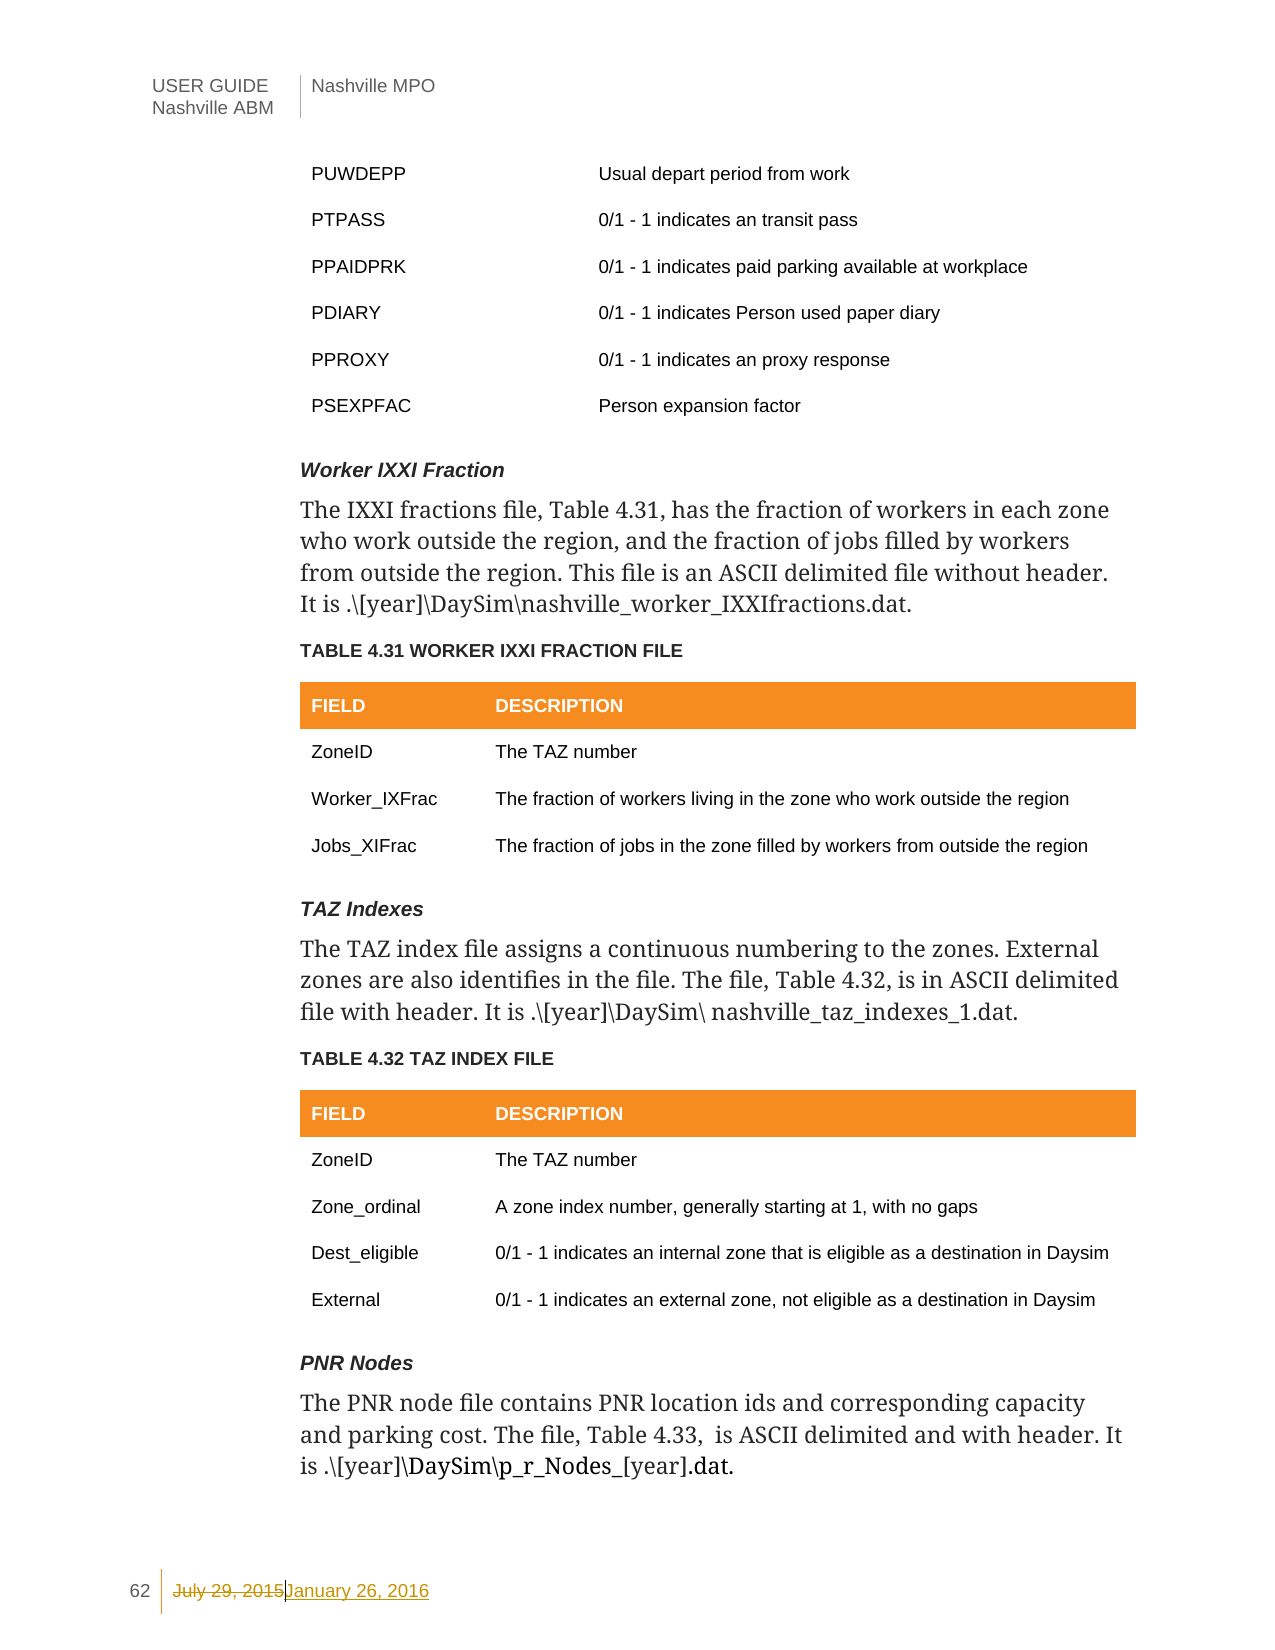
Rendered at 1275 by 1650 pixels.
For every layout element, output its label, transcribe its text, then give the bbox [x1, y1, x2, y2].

subtitle TAZ Indexes [300, 889, 1125, 921]
table_cell External [300, 1276, 484, 1323]
table_cell PUWDEPP [300, 150, 587, 197]
table_cell The TAZ number [484, 1137, 1136, 1183]
table_cell PSEXPFAC [300, 383, 587, 429]
table_cell Usual depart period from work [587, 150, 1103, 197]
table_header FIELD [300, 682, 484, 729]
table_cell Person expansion factor [587, 383, 1103, 429]
table_cell PPAIDPRK [300, 243, 587, 290]
table_cell Zone_ordinal [300, 1183, 484, 1230]
table_cell 0/1 - 1 indicates an internal zone that is eligible as a destination in Daysim [484, 1230, 1136, 1276]
subtitle Worker IXXI Fraction [300, 450, 1125, 481]
table_cell The fraction of jobs in the zone filled by workers from outside the region [484, 822, 1136, 868]
table_cell 0/1 - 1 indicates paid parking available at workplace [587, 243, 1103, 290]
table_cell The fraction of workers living in the zone who work outside the region [484, 775, 1136, 822]
table_cell The TAZ number [484, 729, 1136, 775]
table_cell 0/1 - 1 indicates an proxy response [587, 336, 1103, 383]
table_cell ZoneID [300, 729, 484, 775]
table_cell Jobs_XIFrac [300, 822, 484, 868]
table_cell PDIARY [300, 290, 587, 336]
table_header DESCRIPTION [484, 682, 1136, 729]
table_cell 0/1 - 1 indicates an transit pass [587, 197, 1103, 243]
table_cell 0/1 - 1 indicates Person used paper diary [587, 290, 1103, 336]
table_cell A zone index number, generally starting at 1, with no gaps [484, 1183, 1136, 1230]
table_cell Worker_IXFrac [300, 775, 484, 822]
table_cell PPROXY [300, 336, 587, 383]
table_cell Dest_eligible [300, 1230, 484, 1276]
table_cell PTPASS [300, 197, 587, 243]
table_cell 0/1 - 1 indicates an external zone, not eligible as a destination in Daysim [484, 1276, 1136, 1323]
table_header DESCRIPTION [484, 1090, 1136, 1137]
subtitle PNR Nodes [300, 1344, 1125, 1375]
table_header FIELD [300, 1090, 484, 1137]
table_cell ZoneID [300, 1137, 484, 1183]
